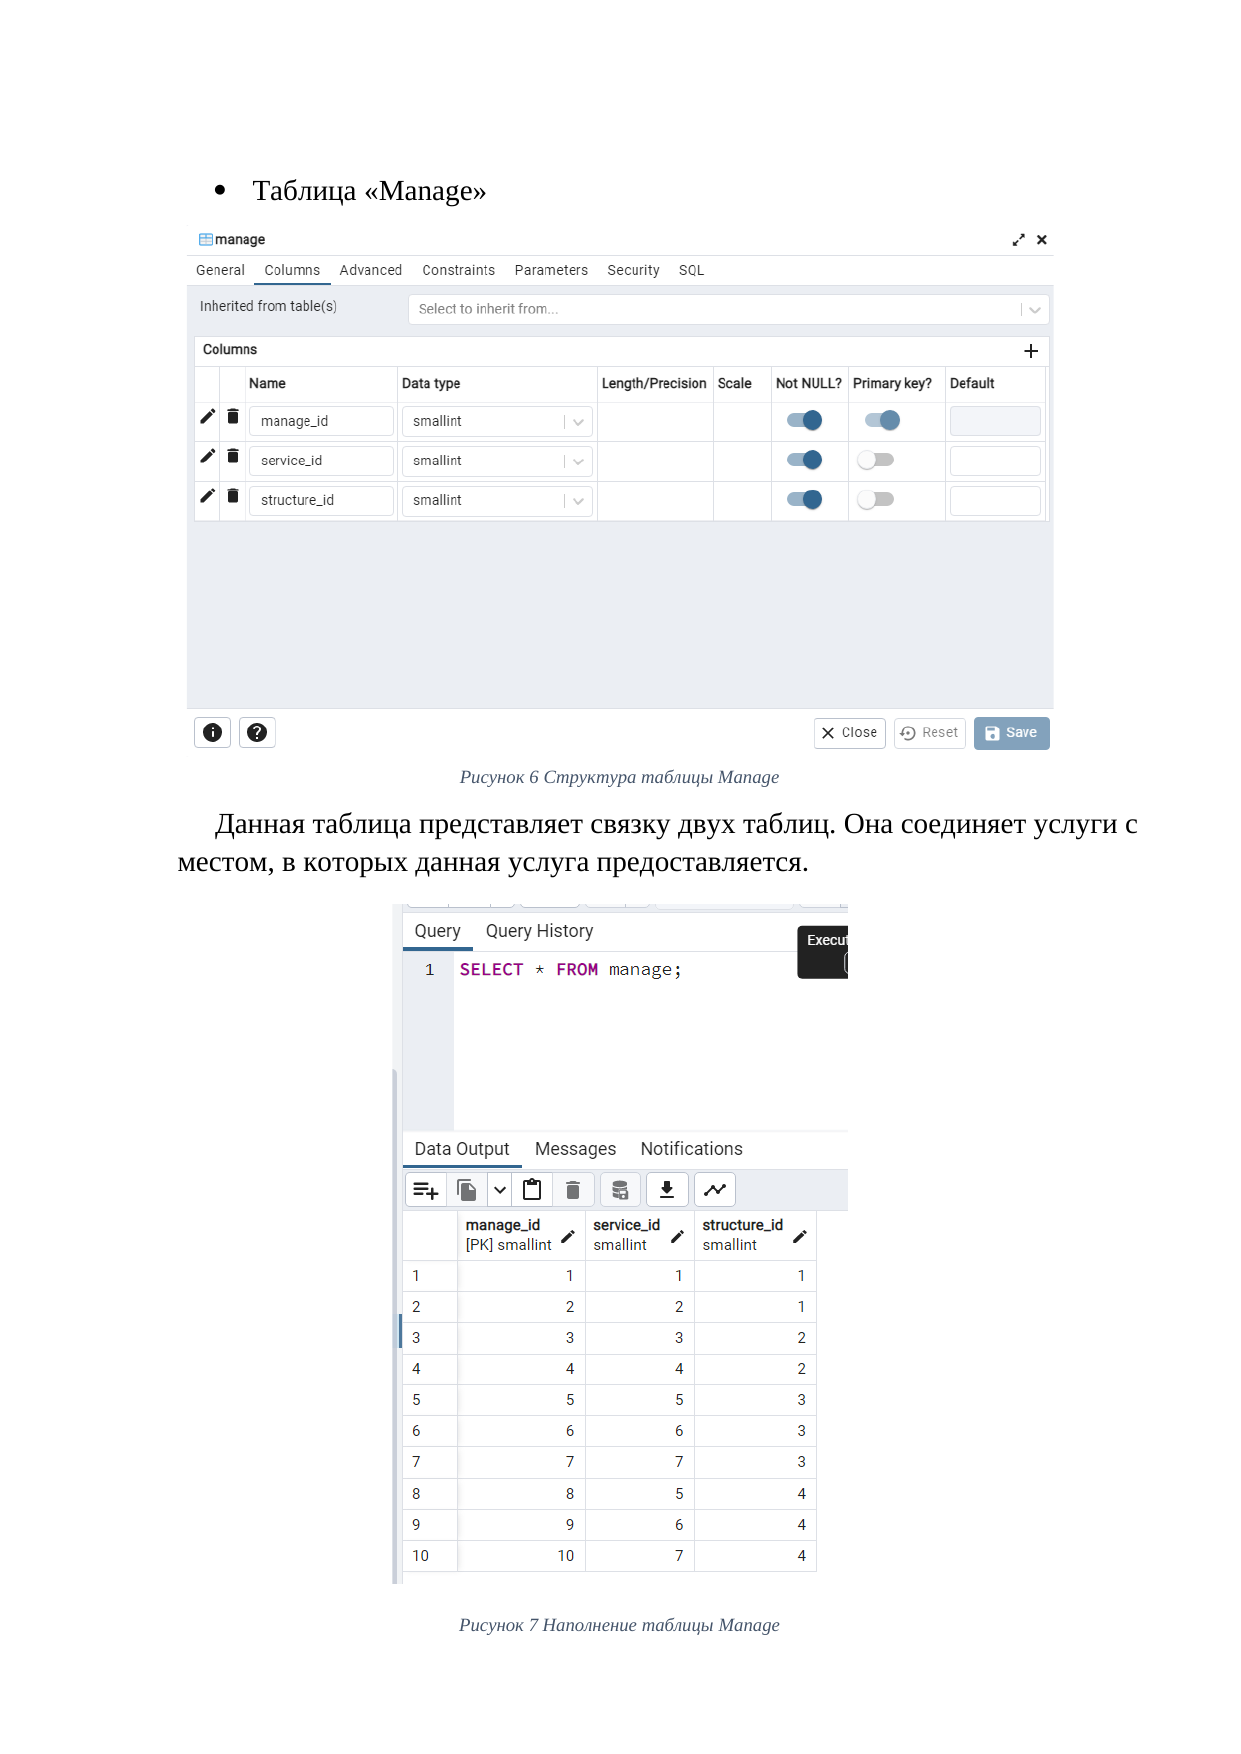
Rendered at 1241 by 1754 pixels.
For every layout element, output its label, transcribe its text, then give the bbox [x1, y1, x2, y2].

list Таблица «Manage» [215, 173, 1152, 207]
picture [392, 904, 848, 1584]
picture [186, 225, 1054, 757]
